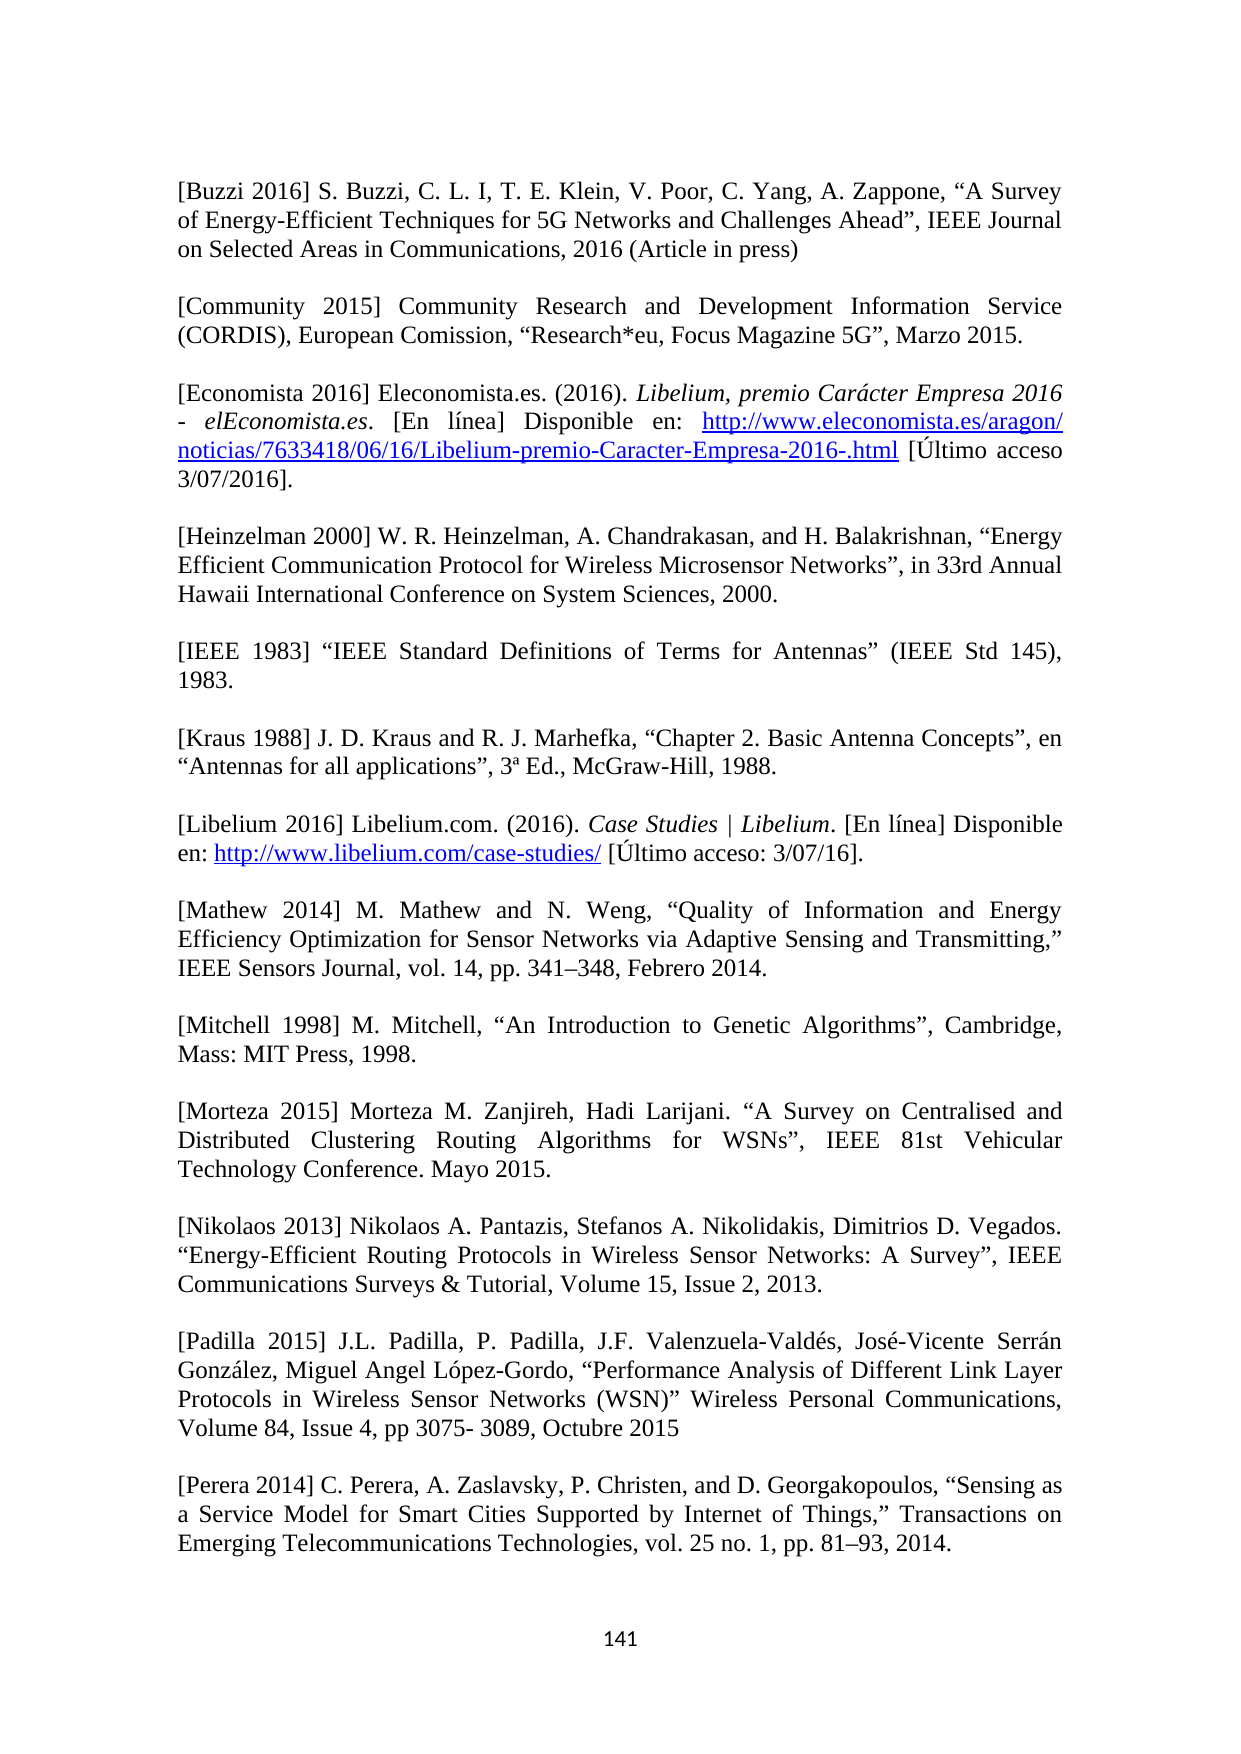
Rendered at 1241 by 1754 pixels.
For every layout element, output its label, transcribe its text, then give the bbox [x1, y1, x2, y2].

text [Perera 2014] C. Perera, A. Zaslavsky, P. Christen, and D. Georgakopoulos, “Sensing as a Service Model for Smart Cities Supported by Internet of Things,” Transactions on Emerging Telecommunications Technologies, vol. 25 no. 1, pp. 81–93, 2014. [177, 1470, 1063, 1556]
text [Kraus 1988] J. D. Kraus and R. J. Marhefka, “Chapter 2. Basic Antenna Concepts”, en “Antennas for all applications”, 3ª Ed., McGraw-Hill, 1988. [177, 723, 1063, 780]
text [Mitchell 1998] M. Mitchell, “An Introduction to Genetic Algorithms”, Cambridge, Mass: MIT Press, 1998. [177, 1010, 1063, 1068]
text [Morteza 2015] Morteza M. Zanjireh, Hadi Larijani. “A Survey on Centralised and Distributed Clustering Routing Algorithms for WSNs”, IEEE 81st Vehicular Technology Conference. Mayo 2015. [177, 1096, 1063, 1183]
text [Economista 2016] Eleconomista.es. (2016). Libelium, premio Carácter Empresa 2016 - elEconomista.es. [En línea] Disponible en: http://www.eleconomista.es/aragon/ noticias/7633418/06/16/Libelium-premio-Caracter-Empresa-2016-.html [Último acceso 3/07/2016]. [177, 378, 1063, 493]
text [IEEE 1983] “IEEE Standard Definitions of Terms for Antennas” (IEEE Std 145), 1983. [177, 636, 1063, 694]
text [Nikolaos 2013] Nikolaos A. Pantazis, Stefanos A. Nikolidakis, Dimitrios D. Vegados. “Energy-Efficient Routing Protocols in Wireless Sensor Networks: A Survey”, IEEE Communications Surveys & Tutorial, Volume 15, Issue 2, 2013. [177, 1211, 1063, 1298]
text [Heinzelman 2000] W. R. Heinzelman, A. Chandrakasan, and H. Balakrishnan, “Energy Efficient Communication Protocol for Wireless Microsensor Networks”, in 33rd Annual Hawaii International Conference on System Sciences, 2000. [177, 521, 1063, 608]
text [Libelium 2016] Libelium.com. (2016). Case Studies | Libelium. [En línea] Disponible en: http://www.libelium.com/case-studies/ [Último acceso: 3/07/16]. [177, 809, 1063, 866]
text [Padilla 2015] J.L. Padilla, P. Padilla, J.F. Valenzuela-Valdés, José-Vicente Serrán González, Miguel Angel López-Gordo, “Performance Analysis of Different Link Layer Protocols in Wireless Sensor Networks (WSN)” Wireless Personal Communications, Volume 84, Issue 4, pp 3075- 3089, Octubre 2015 [177, 1326, 1063, 1441]
text [Mathew 2014] M. Mathew and N. Weng, “Quality of Information and Energy Efficiency Optimization for Sensor Networks via Adaptive Sensing and Transmitting,” IEEE Sensors Journal, vol. 14, pp. 341–348, Febrero 2014. [177, 895, 1063, 981]
text [Buzzi 2016] S. Buzzi, C. L. I, T. E. Klein, V. Poor, C. Yang, A. Zappone, “A Survey of Energy-Efficient Techniques for 5G Networks and Challenges Ahead”, IEEE Journal on Selected Areas in Communications, 2016 (Article in press) [177, 176, 1063, 263]
text [Community 2015] Community Research and Development Information Service (CORDIS), European Comission, “Research*eu, Focus Magazine 5G”, Marzo 2015. [177, 291, 1063, 349]
